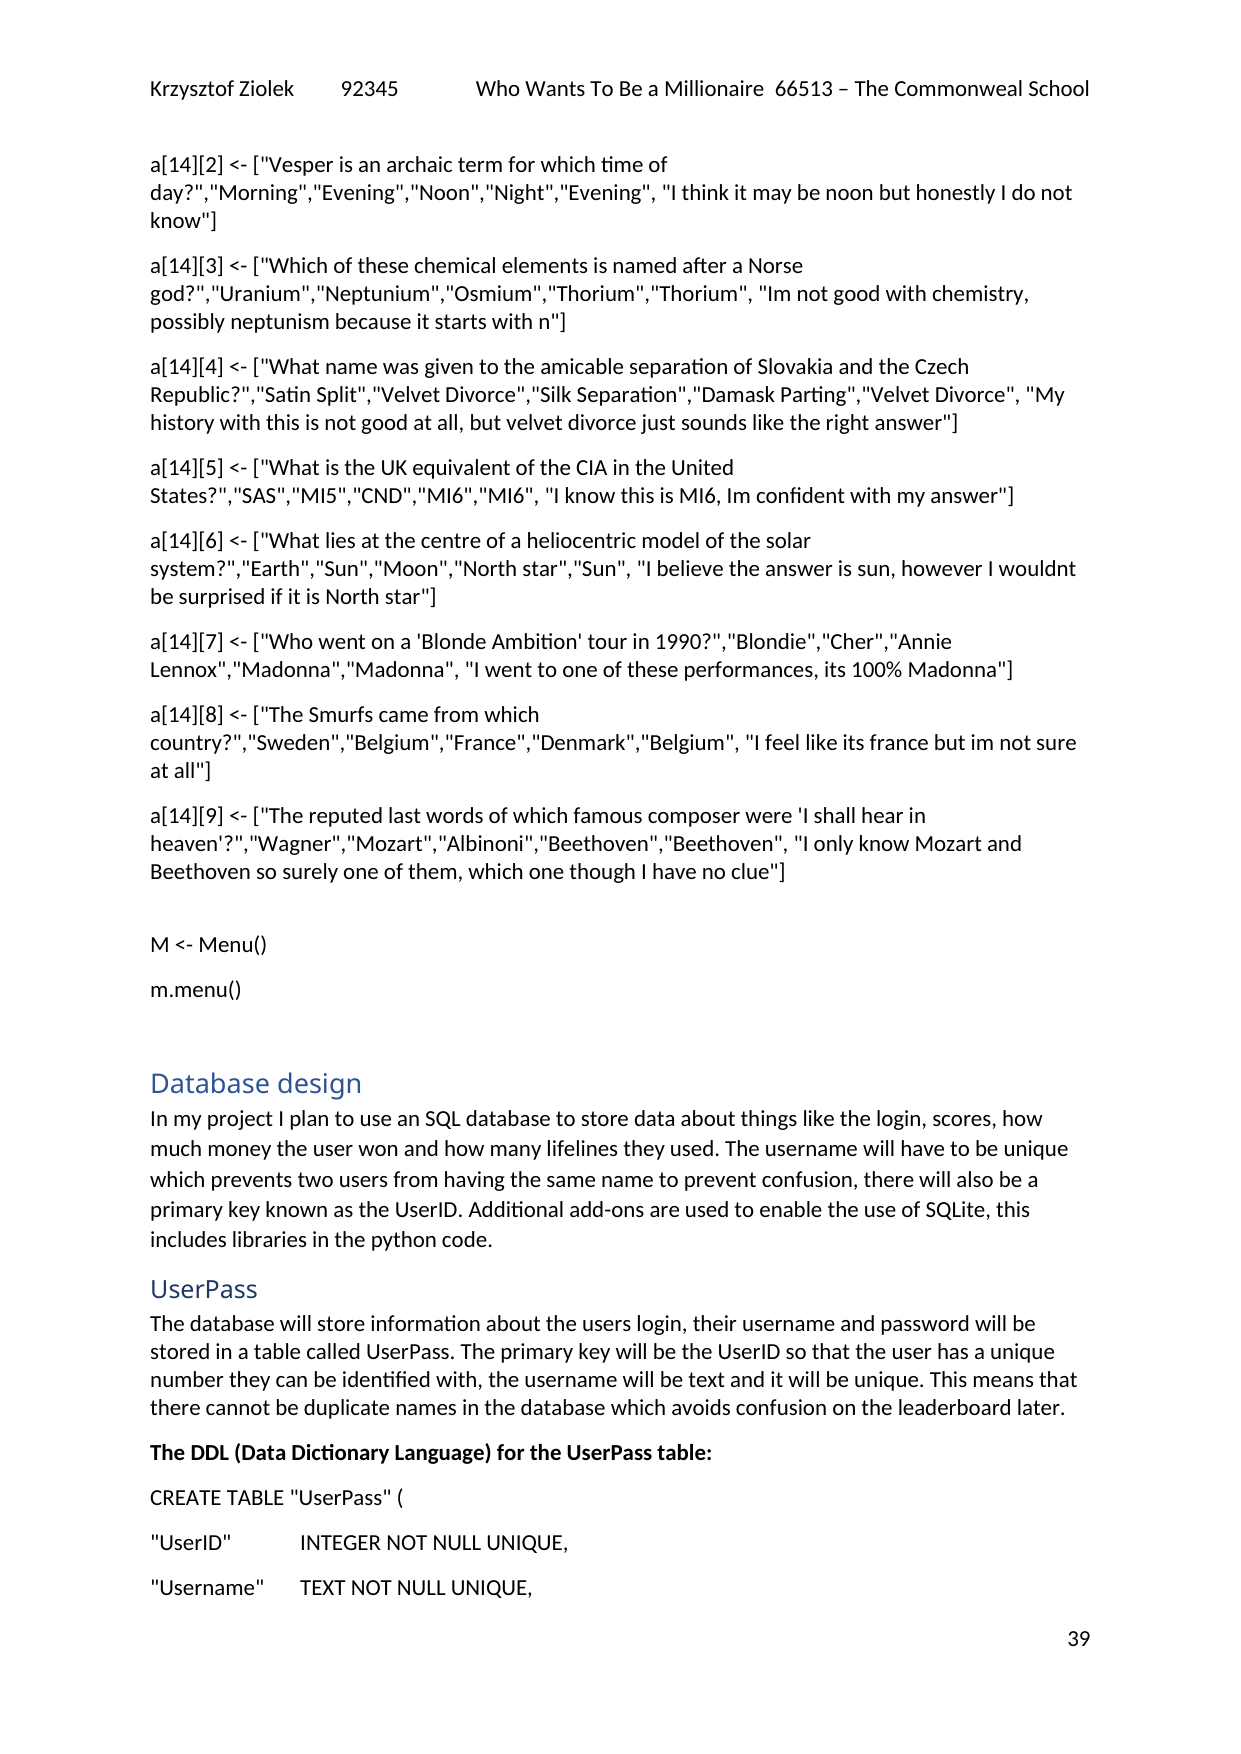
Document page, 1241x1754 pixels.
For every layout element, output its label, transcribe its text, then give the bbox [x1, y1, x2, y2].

text M <- Menu() [150, 902, 1090, 958]
text a[14][4] <- ["What name was given to the amicable separation of Slovakia and the Czech Republic?","Satin Split","Velvet Divorce","Silk Separation","Damask Parting","Velvet Divorce", "My history with this is not good at all, but velvet divorce just sounds like the right answer"] [150, 352, 1090, 436]
text The database will store information about the users login, their username and password will be stored in a table called UserPass. The primary key will be the UserID so that the user has a unique number they can be identified with, the username will be text and it will be unique. This means that there cannot be duplicate names in the database which avoids confusion on the leaderboard later. [150, 1309, 1090, 1421]
subtitle UserPass [150, 1272, 1090, 1306]
text a[14][5] <- ["What is the UK equivalent of the CIA in the United States?","SAS","MI5","CND","MI6","MI6", "I know this is MI6, Im confident with my answer"] [150, 453, 1090, 509]
text The DDL (Data Dictionary Language) for the UserPass table: [150, 1438, 1090, 1466]
text m.menu() [150, 975, 1090, 1003]
text In my project I plan to use an SQL database to store data about things like the login, scores, how much money the user won and how many lifelines they used. The username will have to be unique which prevents two users from having the same name to prevent confusion, there will also be a primary key known as the UserID. Additional add-ons are used to enable the use of SQLite, this includes libraries in the python code. [150, 1104, 1090, 1253]
text "Username" TEXT NOT NULL UNIQUE, [150, 1572, 1090, 1601]
text a[14][2] <- ["Vesper is an archaic term for which time of day?","Morning","Evening","Noon","Night","Evening", "I think it may be noon but honestly I do not know"] [150, 150, 1090, 234]
text a[14][8] <- ["The Smurfs came from which country?","Sweden","Belgium","France","Denmark","Belgium", "I feel like its france but im not sure at all"] [150, 700, 1090, 784]
text "UserID" INTEGER NOT NULL UNIQUE, [150, 1528, 1090, 1556]
text a[14][3] <- ["Which of these chemical elements is named after a Norse god?","Uranium","Neptunium","Osmium","Thorium","Thorium", "Im not good with chemistry, possibly neptunism because it starts with n"] [150, 251, 1090, 335]
text a[14][6] <- ["What lies at the centre of a heliocentric model of the solar system?","Earth","Sun","Moon","North star","Sun", "I believe the answer is sun, however I wouldnt be surprised if it is North star"] [150, 526, 1090, 610]
text a[14][9] <- ["The reputed last words of which famous composer were 'I shall hear in heaven'?","Wagner","Mozart","Albinoni","Beethoven","Beethoven", "I only know Mozart and Beethoven so surely one of them, which one though I have no clue"] [150, 801, 1090, 885]
text CREATE TABLE "UserPass" ( [150, 1483, 1090, 1511]
subtitle Database design [150, 1064, 1090, 1101]
text a[14][7] <- ["Who went on a 'Blonde Ambition' tour in 1990?","Blondie","Cher","Annie Lennox","Madonna","Madonna", "I went to one of these performances, its 100% Madonna"] [150, 627, 1090, 683]
